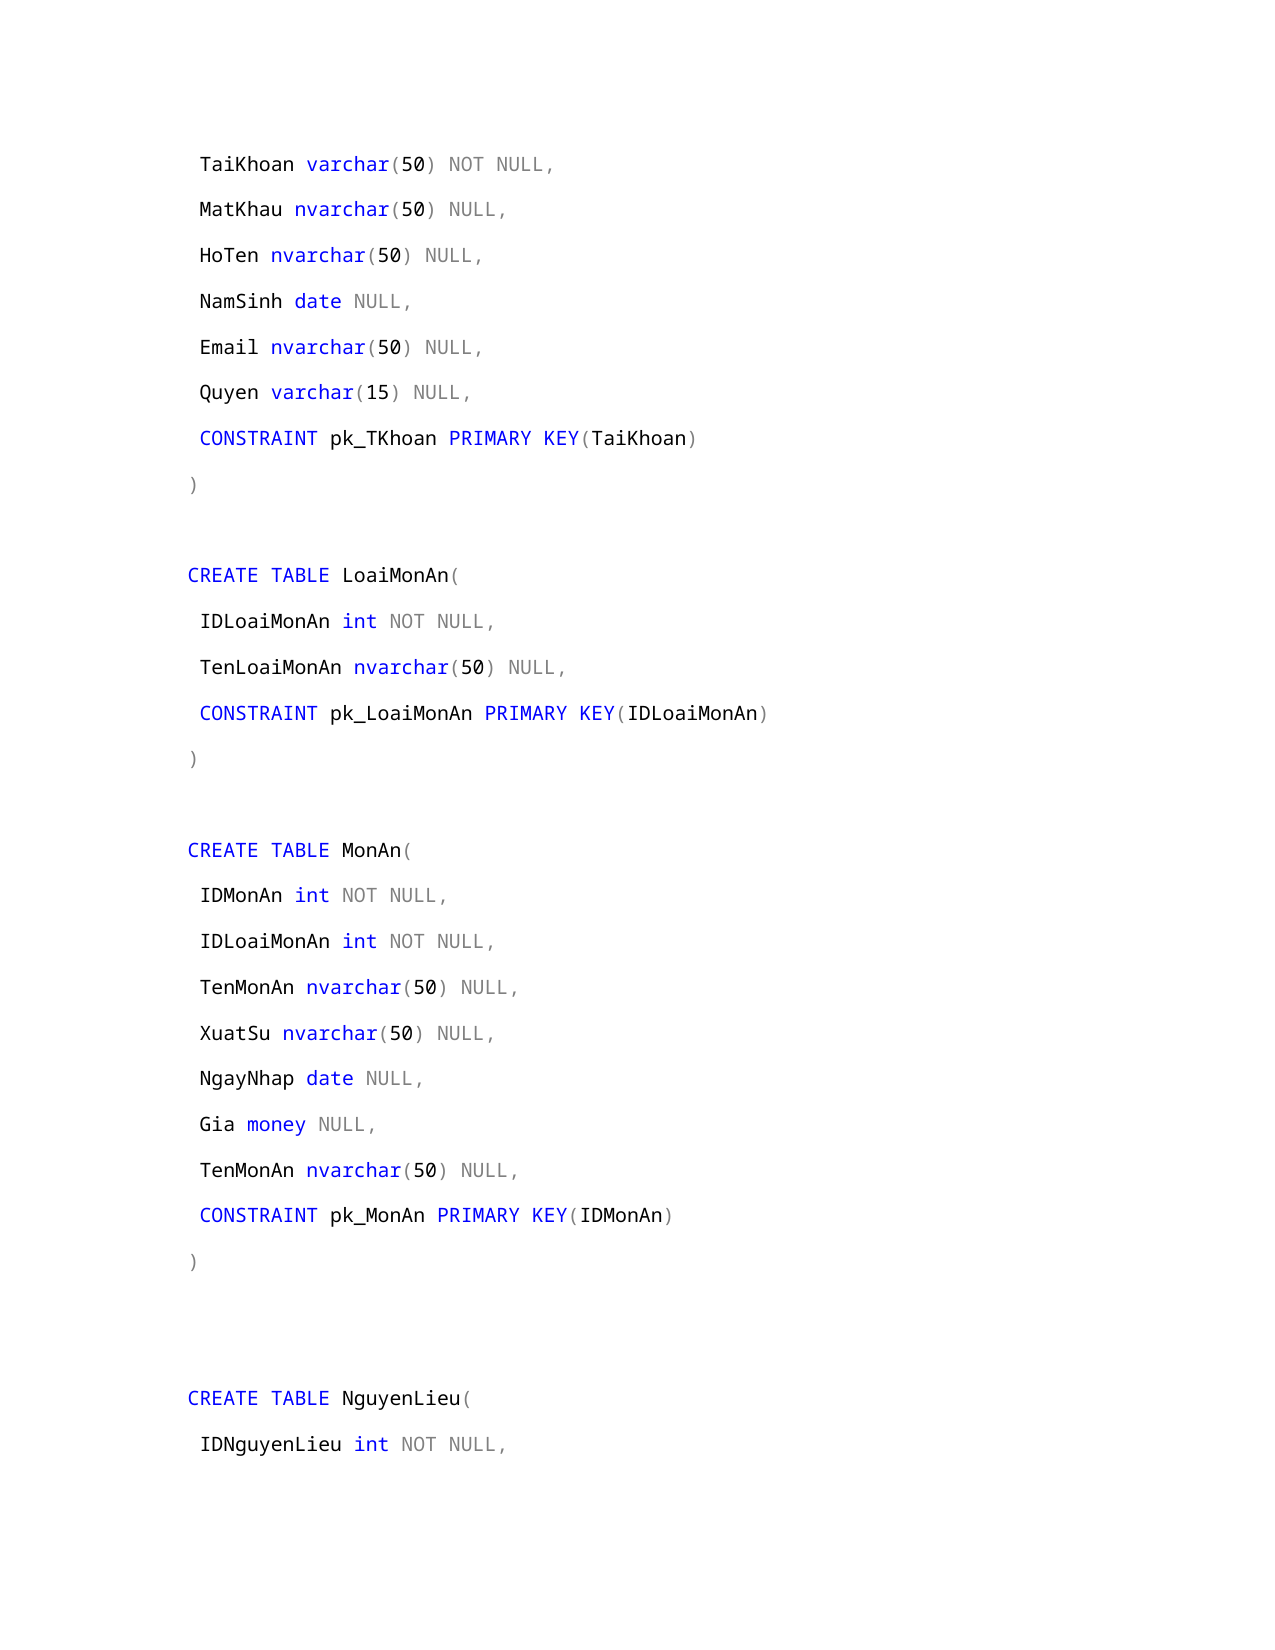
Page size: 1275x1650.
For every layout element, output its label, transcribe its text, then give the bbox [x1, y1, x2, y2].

text IDLoaiMonAn int NOT NULL, [187, 607, 1125, 634]
text HoTen nvarchar(50) NULL, [187, 241, 1125, 268]
text CREATE TABLE MonAn( [187, 836, 1125, 863]
text CONSTRAINT pk_MonAn PRIMARY KEY(IDMonAn) [187, 1202, 1125, 1229]
text IDMonAn int NOT NULL, [187, 882, 1125, 909]
text CONSTRAINT pk_TKhoan PRIMARY KEY(TaiKhoan) [187, 424, 1125, 451]
text MatKhau nvarchar(50) NULL, [187, 196, 1125, 223]
text Quyen varchar(15) NULL, [187, 379, 1125, 406]
text TenLoaiMonAn nvarchar(50) NULL, [187, 653, 1125, 680]
text CREATE TABLE NguyenLieu( [187, 1385, 1125, 1412]
text TenMonAn nvarchar(50) NULL, [187, 1156, 1125, 1183]
text Email nvarchar(50) NULL, [187, 333, 1125, 360]
text Gia money NULL, [187, 1110, 1125, 1137]
text ) [187, 744, 1125, 771]
text IDLoaiMonAn int NOT NULL, [187, 927, 1125, 954]
text TenMonAn nvarchar(50) NULL, [187, 973, 1125, 1000]
text CONSTRAINT pk_LoaiMonAn PRIMARY KEY(IDLoaiMonAn) [187, 699, 1125, 726]
text ) [187, 470, 1125, 497]
text CREATE TABLE LoaiMonAn( [187, 562, 1125, 588]
text NgayNhap date NULL, [187, 1064, 1125, 1092]
text NamSinh date NULL, [187, 287, 1125, 314]
text IDNguyenLieu int NOT NULL, [187, 1430, 1125, 1457]
text TaiKhoan varchar(50) NOT NULL, [187, 150, 1125, 177]
text ) [187, 1247, 1125, 1274]
text XuatSu nvarchar(50) NULL, [187, 1019, 1125, 1046]
